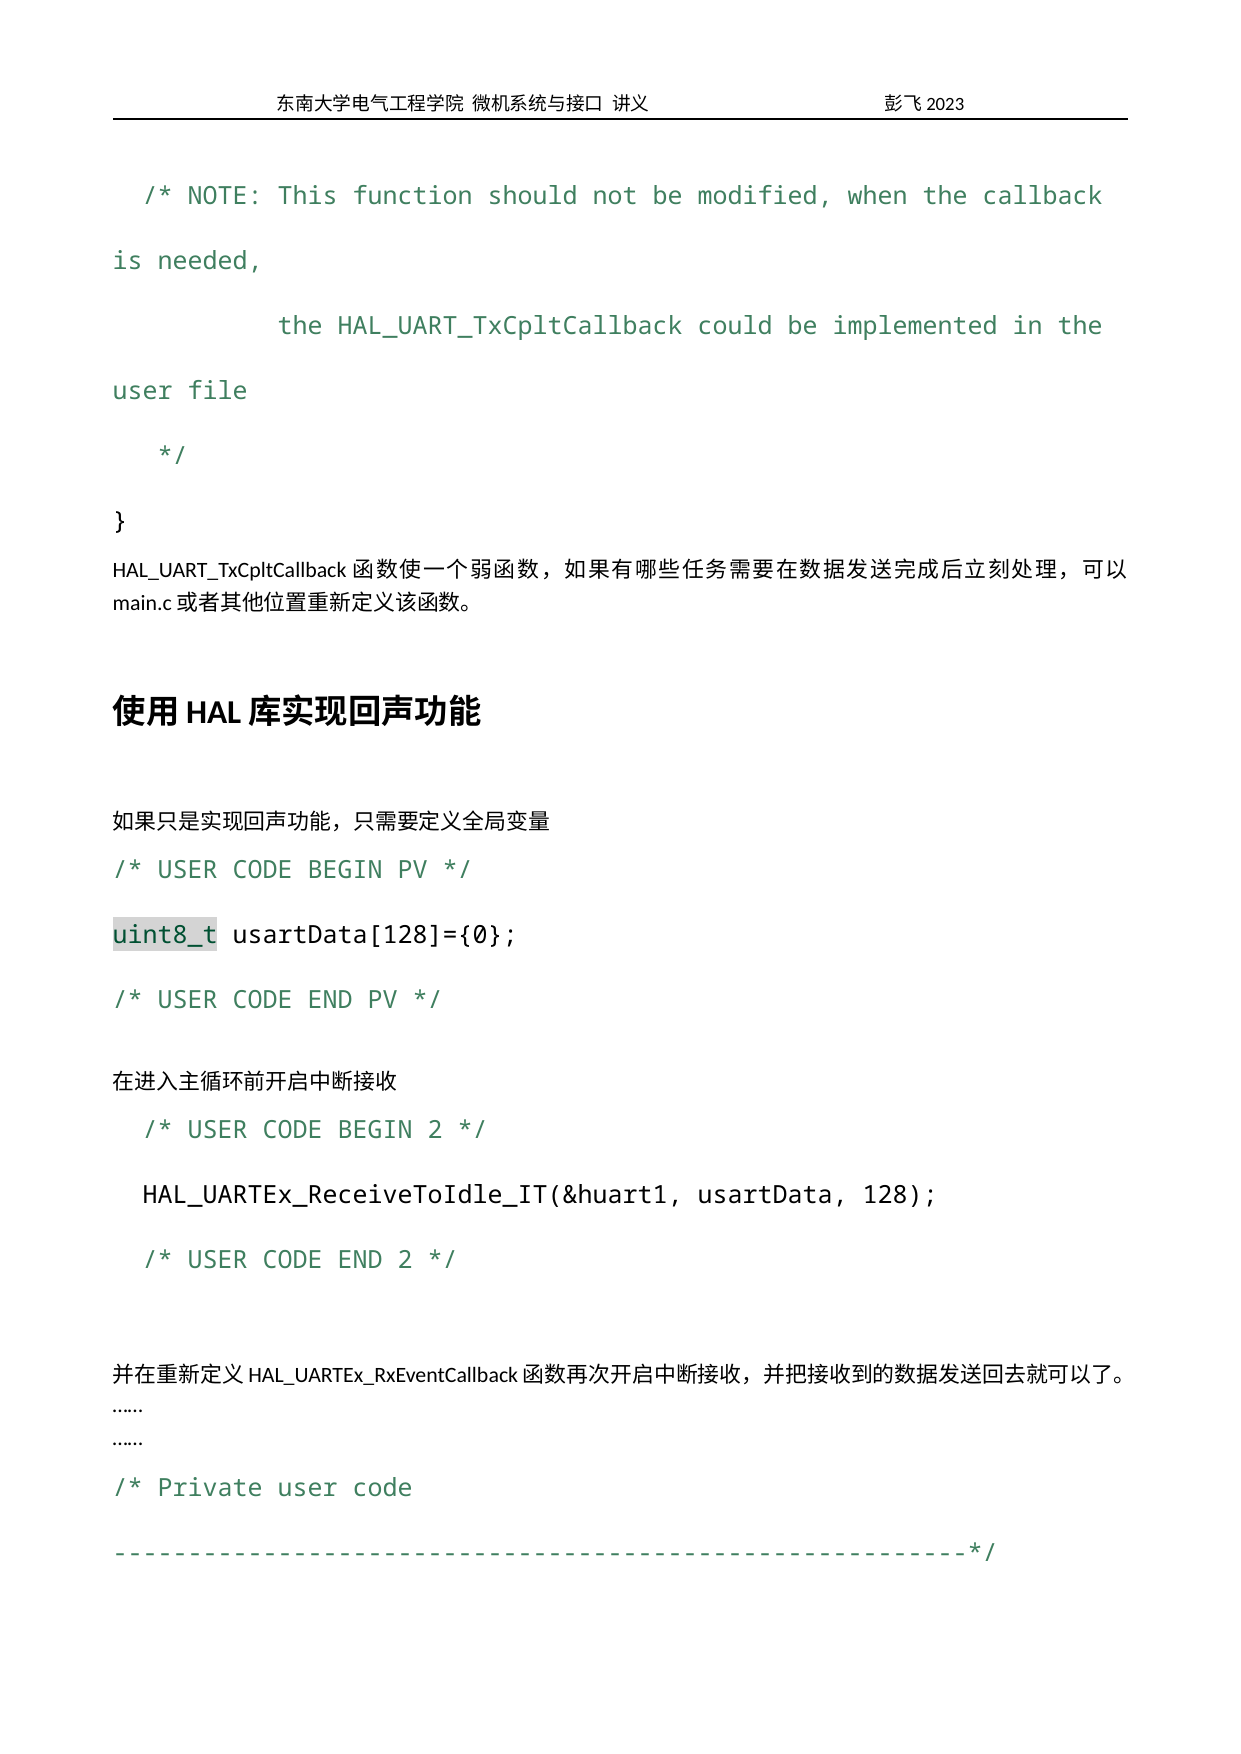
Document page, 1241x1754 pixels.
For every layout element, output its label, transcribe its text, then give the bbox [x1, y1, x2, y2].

text /* Private user code ---------------------------------------------------------*/ [112, 1454, 1128, 1584]
text HAL_UARTEx_ReceiveToIdle_IT(&huart1, usartData, 128); [112, 1161, 1128, 1226]
text the HAL_UART_TxCpltCallback could be implemented in the user file [112, 292, 1128, 422]
text …… [112, 1389, 1128, 1421]
text …… [112, 1421, 1128, 1454]
text } [112, 487, 1128, 552]
subtitle 使用HAL库实现回声功能 [112, 677, 1128, 742]
text HAL_UART_TxCpltCallback函数使一个弱函数，如果有哪些任务需要在数据发送完成后立刻处理，可以main.c或者其他位置重新定义该函数。 [112, 552, 1128, 617]
text */ [112, 422, 1128, 487]
text 如果只是实现回声功能，只需要定义全局变量 [112, 804, 1128, 836]
text uint8_t usartData[128]={0}; [112, 901, 1128, 966]
text /* NOTE: This function should not be modified, when the callback is needed, [112, 162, 1128, 292]
text 并在重新定义HAL_UARTEx_RxEventCallback函数再次开启中断接收，并把接收到的数据发送回去就可以了。 [112, 1356, 1128, 1389]
text 在进入主循环前开启中断接收 [112, 1064, 1128, 1096]
text /* USER CODE BEGIN PV */ [112, 836, 1128, 901]
text /* USER CODE END PV */ [112, 966, 1128, 1031]
text /* USER CODE END 2 */ [112, 1226, 1128, 1291]
text /* USER CODE BEGIN 2 */ [112, 1096, 1128, 1161]
